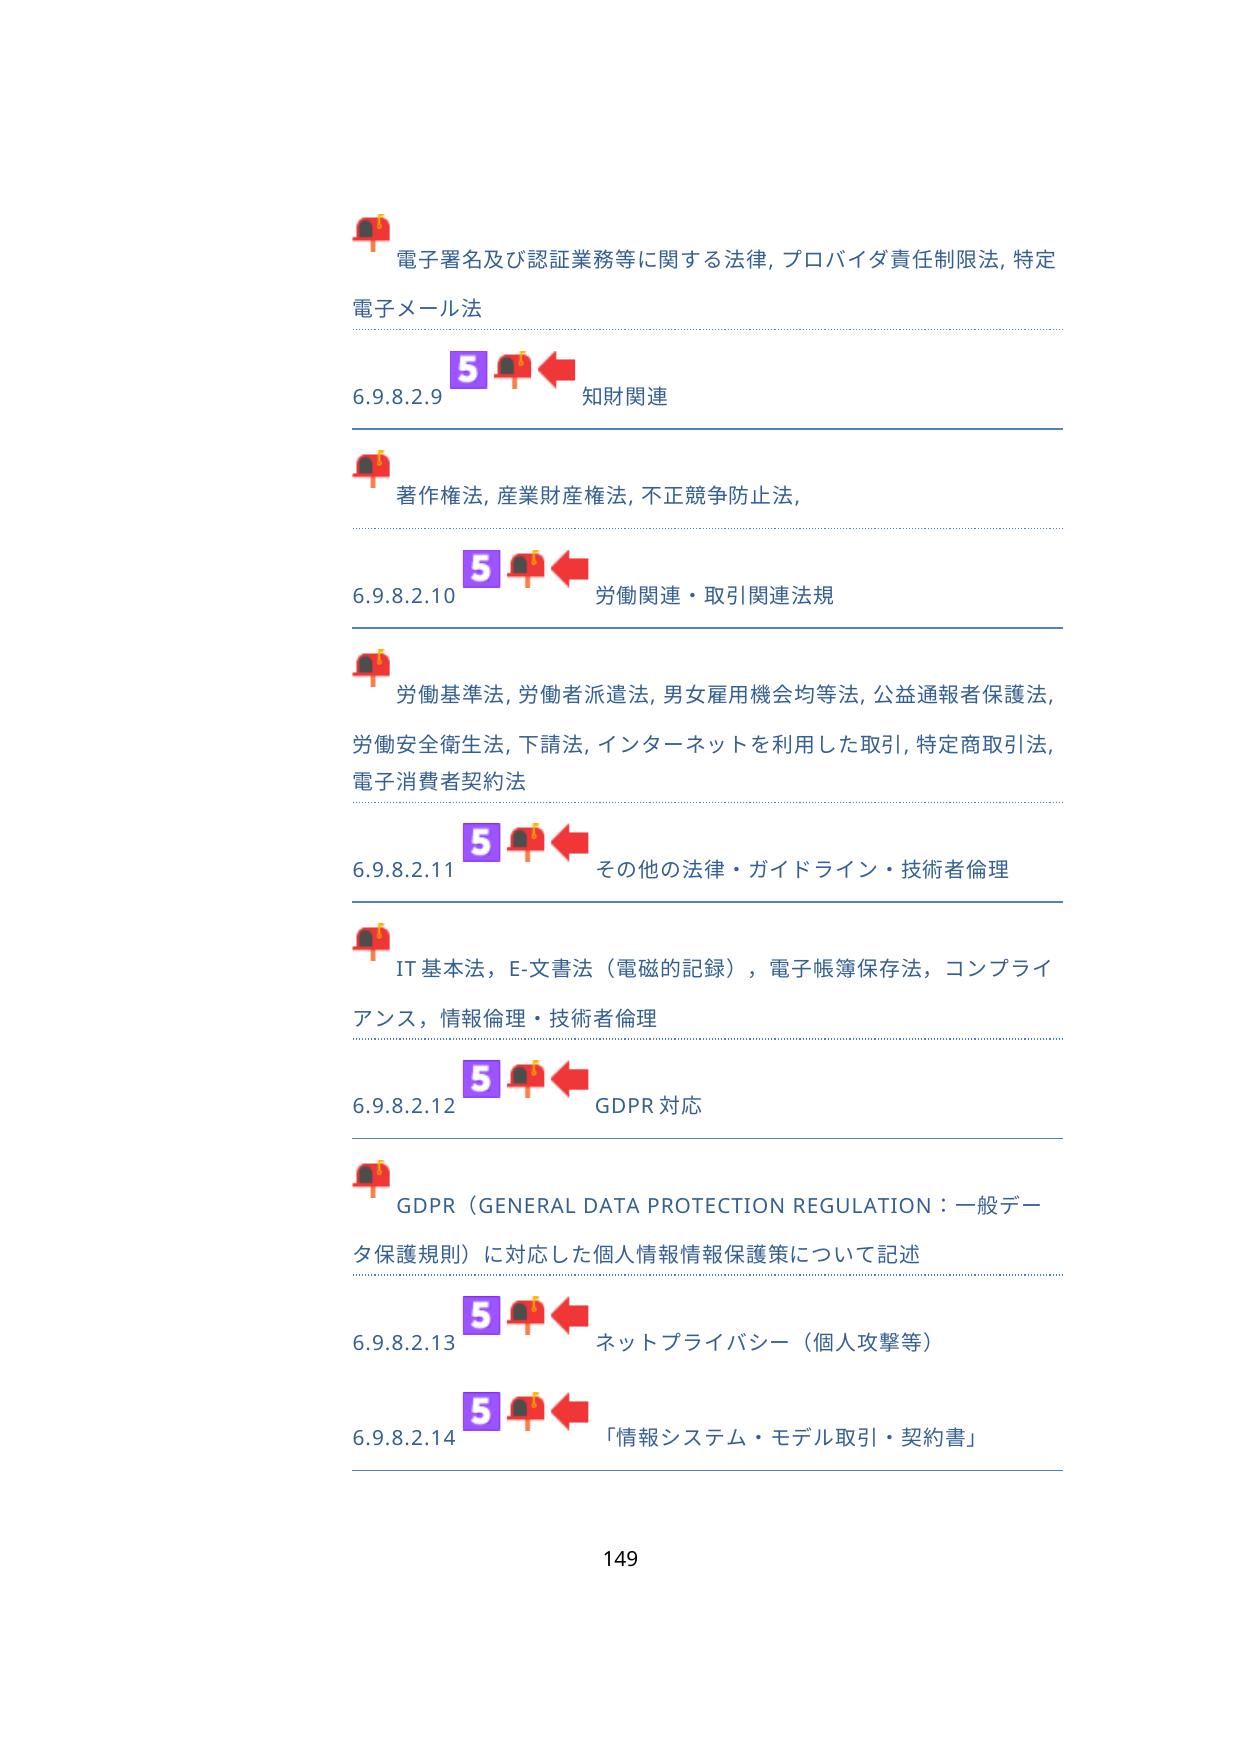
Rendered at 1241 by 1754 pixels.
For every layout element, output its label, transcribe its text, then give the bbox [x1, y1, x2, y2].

picture [506, 823, 545, 862]
picture [462, 550, 501, 588]
picture [352, 450, 390, 488]
picture [462, 1060, 501, 1098]
text 知財関連 [352, 351, 1063, 428]
picture [550, 550, 589, 588]
text GDPR対応 [352, 1060, 1063, 1138]
text 「情報システム・モデル取引・契約書」 [352, 1393, 1063, 1470]
text ネットプライバシー（個人攻撃等） [352, 1297, 1063, 1372]
picture [462, 1392, 501, 1431]
picture [550, 1060, 589, 1098]
text その他の法律・ガイドライン・技術者倫理 [352, 824, 1063, 901]
picture [493, 351, 532, 389]
picture [537, 351, 576, 389]
picture [462, 1296, 501, 1335]
picture [550, 823, 589, 862]
text GDPR（General Data Protection Regulation：一般データ保護規則）に対応した個人情報情報保護策について記述 [352, 1160, 1063, 1276]
picture [506, 550, 545, 588]
text 著作権法, 産業財産権法, 不正競争防止法, [352, 451, 1063, 529]
picture [506, 1296, 545, 1335]
picture [352, 649, 390, 687]
picture [506, 1392, 545, 1431]
picture [352, 1160, 390, 1198]
picture [450, 351, 488, 389]
picture [550, 1392, 589, 1431]
text 労働基準法, 労働者派遣法, 男女雇用機会均等法, 公益通報者保護法, 労働安全衛生法, 下請法, インターネットを利用した取引, 特定商取引法, 電子消費者契約法 [352, 649, 1063, 803]
picture [462, 823, 501, 862]
text 労働関連・取引関連法規 [352, 550, 1063, 627]
picture [550, 1296, 589, 1335]
text 電子署名及び認証業務等に関する法律, プロバイダ責任制限法, 特定電子メール法 [352, 214, 1063, 330]
text IT基本法，e-文書法（電磁的記録），電子帳簿保存法，コンプライアンス，情報倫理・技術者倫理 [352, 923, 1063, 1039]
picture [352, 923, 390, 961]
picture [506, 1060, 545, 1098]
picture [352, 214, 390, 252]
